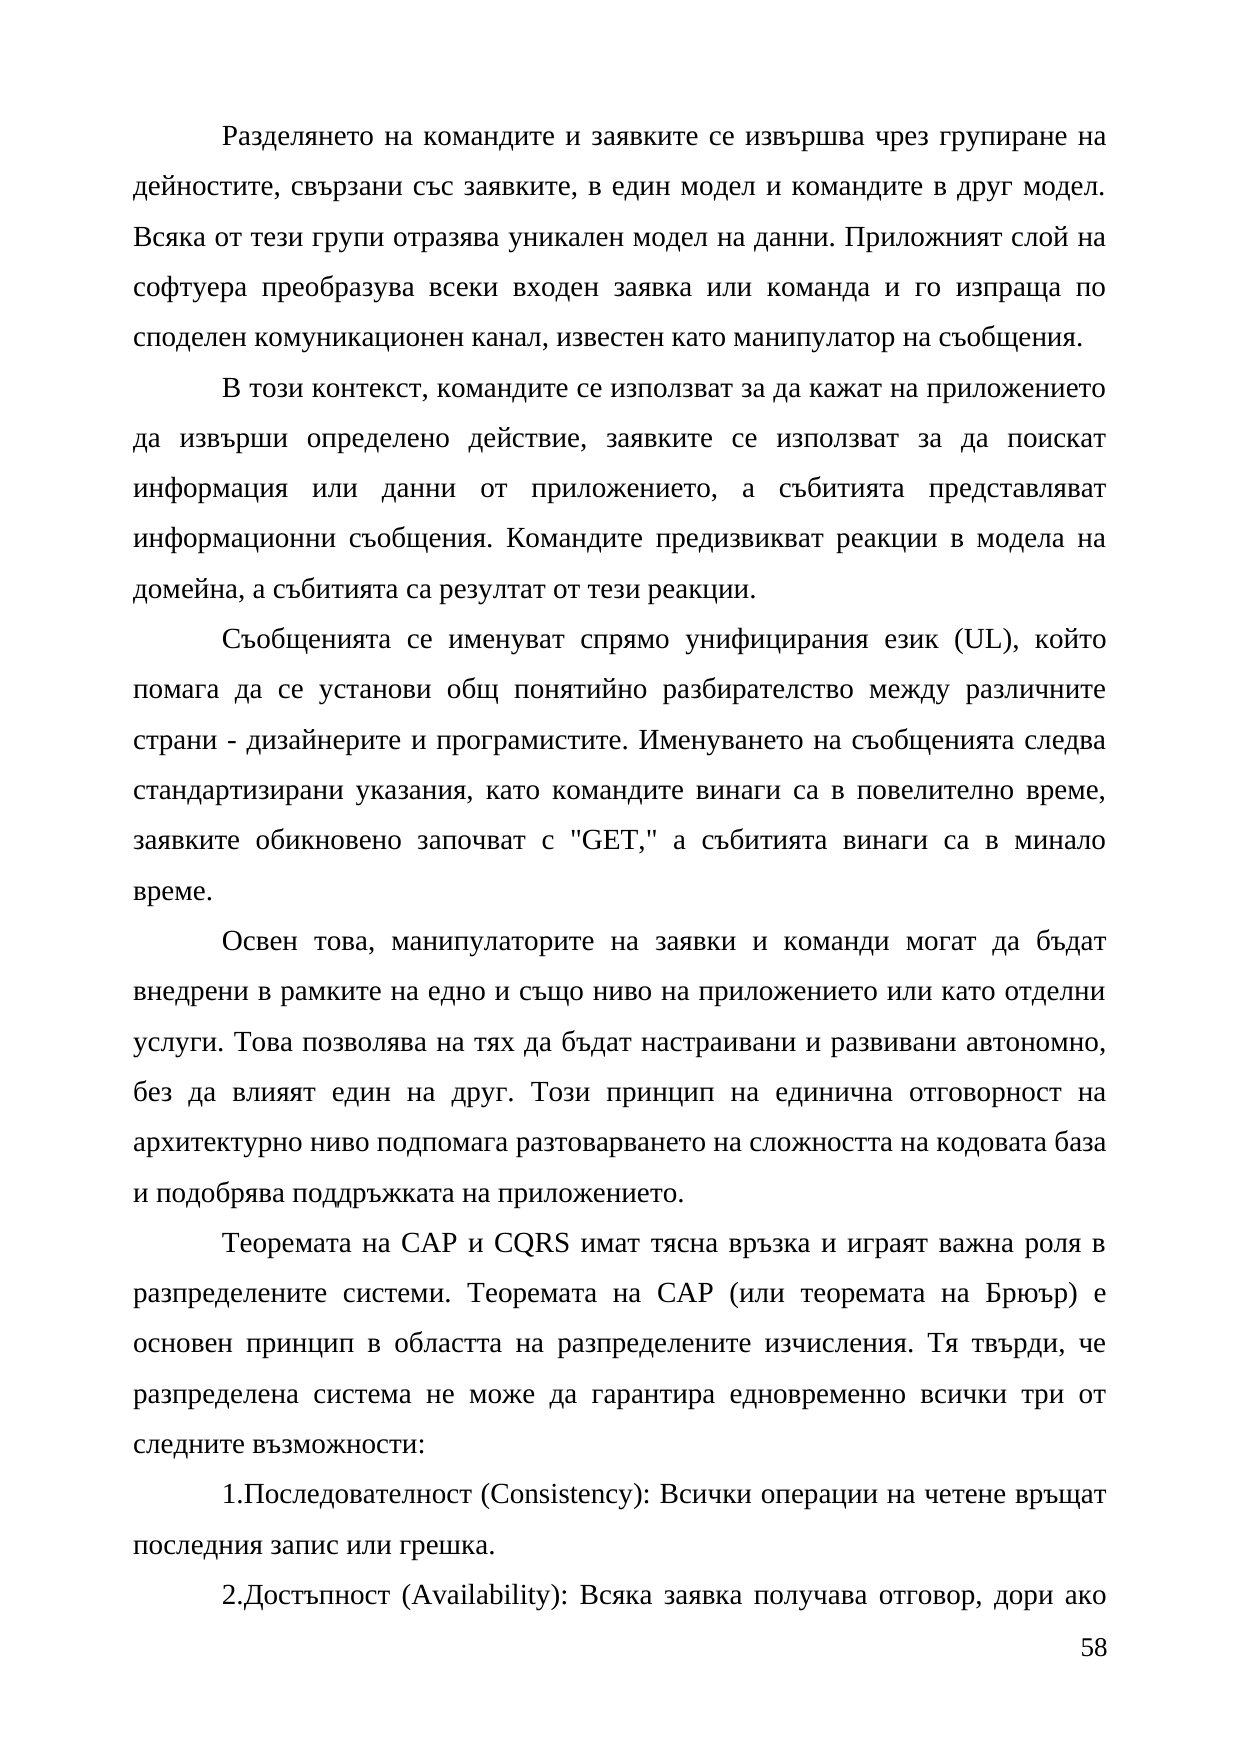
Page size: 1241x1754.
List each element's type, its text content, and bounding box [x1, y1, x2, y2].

text 1.Последователност (Consistency): Всички операции на четене връщат последния запис или грешка. [133, 1477, 1107, 1560]
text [133, 1577, 1107, 1611]
text Освен това, манипулаторите на заявки и команди могат да бъдат внедрени в рамките на едно и също ниво на приложението или като отделни услуги. Това позволява на тях да бъдат настраивани и развивани автономно, без да влияят един на друг. Този принцип на единична отговорност на архитектурно ниво подпомага разтоварването на сложността на кодовата база и подобрява поддръжката на приложението. [133, 923, 1107, 1208]
text В този контекст, командите се използват за да кажат на приложението да извърши определено действие, заявките се използват за да поискат информация или данни от приложението, а събитията представляват информационни съобщения. Командите предизвикват реакции в модела на домейна, а събитията са резултат от тези реакции. [133, 370, 1107, 604]
text Съобщенията се именуват спрямо унифицирания език (UL), който помага да се установи общ понятийно разбирателство между различните страни - дизайнерите и програмистите. Именуването на съобщенията следва стандартизирани указания, като командите винаги са в повелително време, заявките обикновено започват с "GET," а събитията винаги са в минало време. [133, 621, 1107, 906]
text Теоремата на CAP и CQRS имат тясна връзка и играят важна роля в разпределените системи. Теоремата на CAP (или теоремата на Брюър) е основен принцип в областта на разпределените изчисления. Тя твърди, че разпределена система не може да гарантира едновременно всички три от следните възможности: [133, 1225, 1107, 1460]
text Разделянето на командите и заявките се извършва чрез групиране на дейностите, свързани със заявките, в един модел и командите в друг модел. Всяка от тези групи отразява уникален модел на данни. Приложният слой на софтуера преобразува всеки входен заявка или команда и го изпраща по споделен комуникационен канал, известен като манипулатор на съобщения. [133, 118, 1107, 353]
